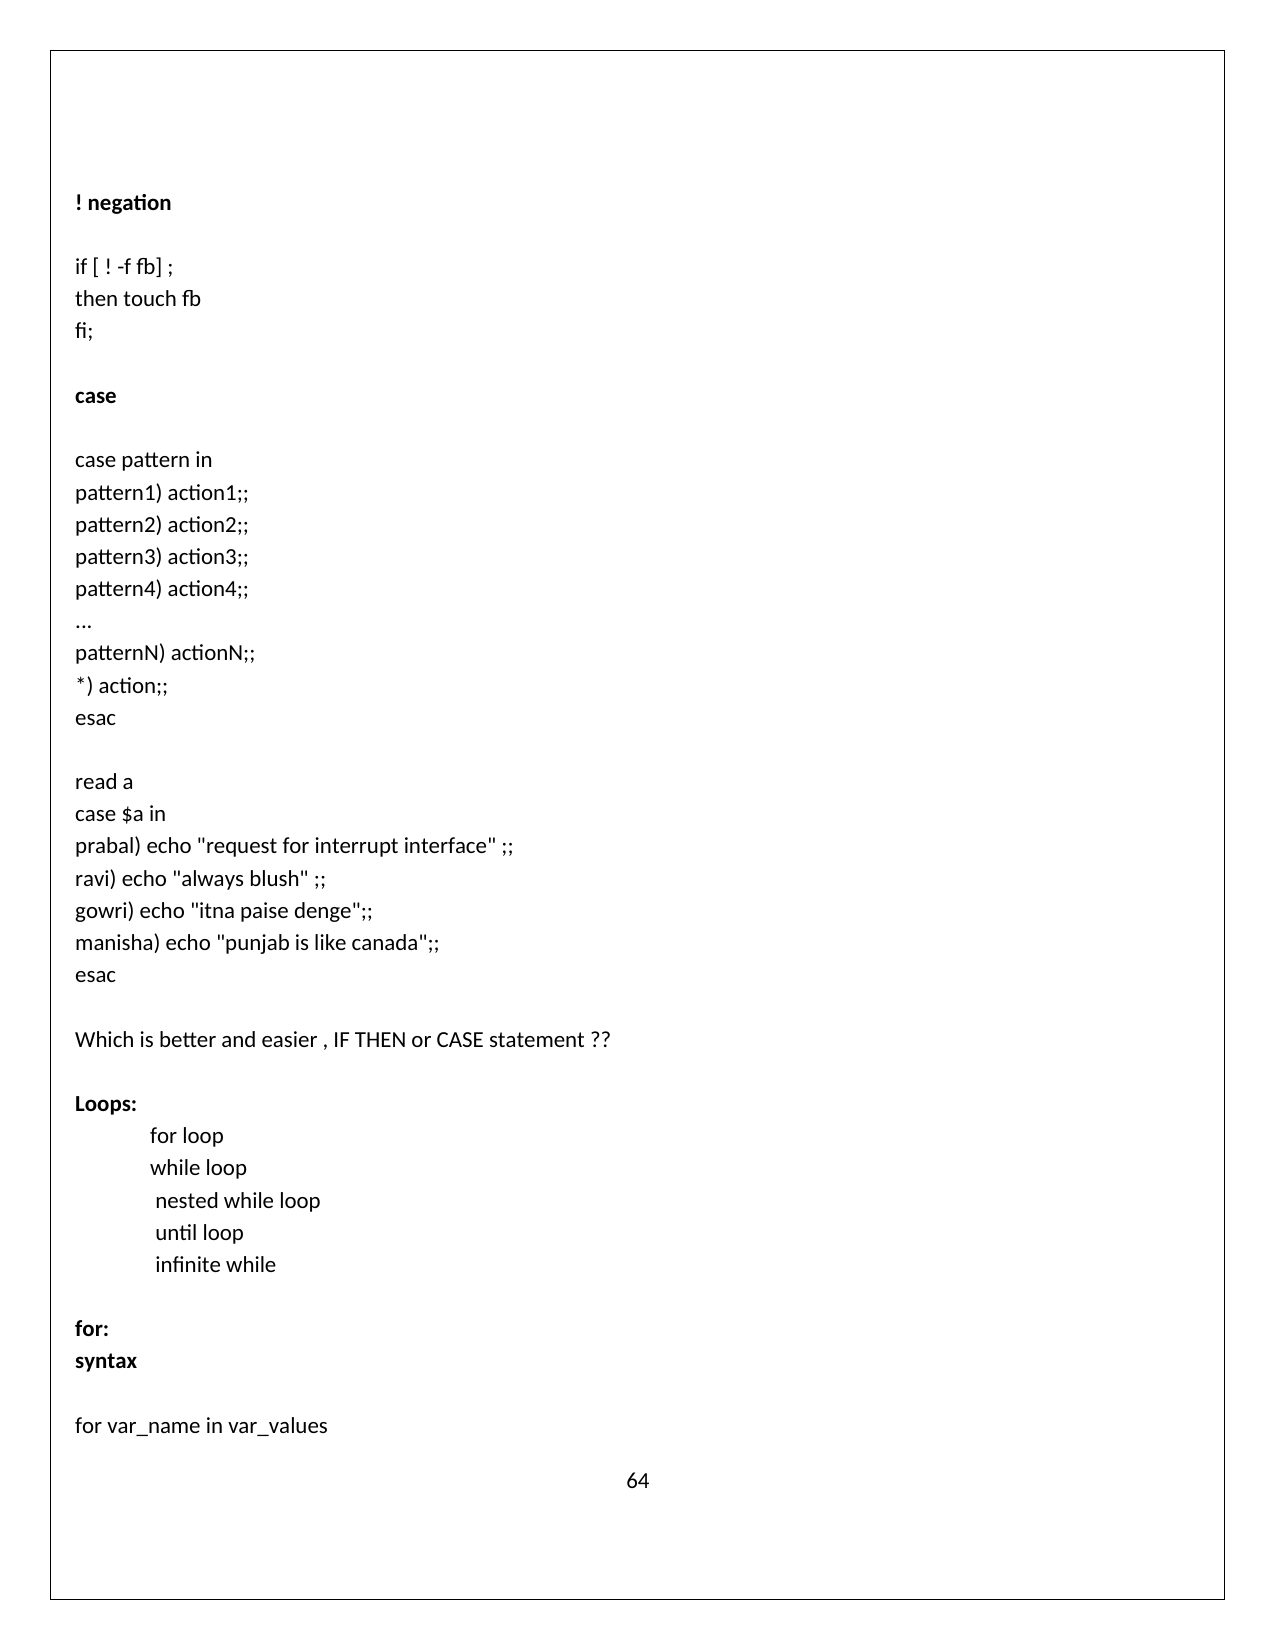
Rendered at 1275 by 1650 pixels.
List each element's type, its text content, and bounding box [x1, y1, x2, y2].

text pattern4) action4;; [75, 574, 1200, 602]
text gowri) echo "itna paise denge";; [75, 896, 1200, 924]
text fi; [75, 317, 1200, 345]
text case $a in [75, 799, 1200, 827]
text ... [75, 606, 1200, 634]
text syntax [75, 1347, 1200, 1375]
text for loop [75, 1121, 1200, 1149]
text *) action;; [75, 671, 1200, 699]
text esac [75, 703, 1200, 731]
text for: [75, 1314, 1200, 1342]
text case pattern in [75, 445, 1200, 473]
text for var_name in var_values [75, 1411, 1200, 1439]
text read a [75, 767, 1200, 795]
text manisha) echo "punjab is like canada";; [75, 928, 1200, 956]
text infinite while [75, 1250, 1200, 1278]
text while loop [75, 1153, 1200, 1182]
text case [75, 381, 1200, 409]
text then touch fb [75, 284, 1200, 312]
text prabal) echo "request for interrupt interface" ;; [75, 832, 1200, 860]
text ravi) echo "always blush" ;; [75, 864, 1200, 892]
text pattern1) action1;; [75, 478, 1200, 506]
text Which is better and easier , IF THEN or CASE statement ?? [75, 1025, 1200, 1053]
text esac [75, 960, 1200, 988]
text until loop [75, 1218, 1200, 1246]
text patternN) actionN;; [75, 638, 1200, 667]
text ! negation [75, 188, 1200, 216]
text pattern3) action3;; [75, 542, 1200, 570]
text if [ ! -f fb] ; [75, 252, 1200, 280]
text nested while loop [75, 1186, 1200, 1214]
text Loops: [75, 1089, 1200, 1117]
text pattern2) action2;; [75, 510, 1200, 538]
